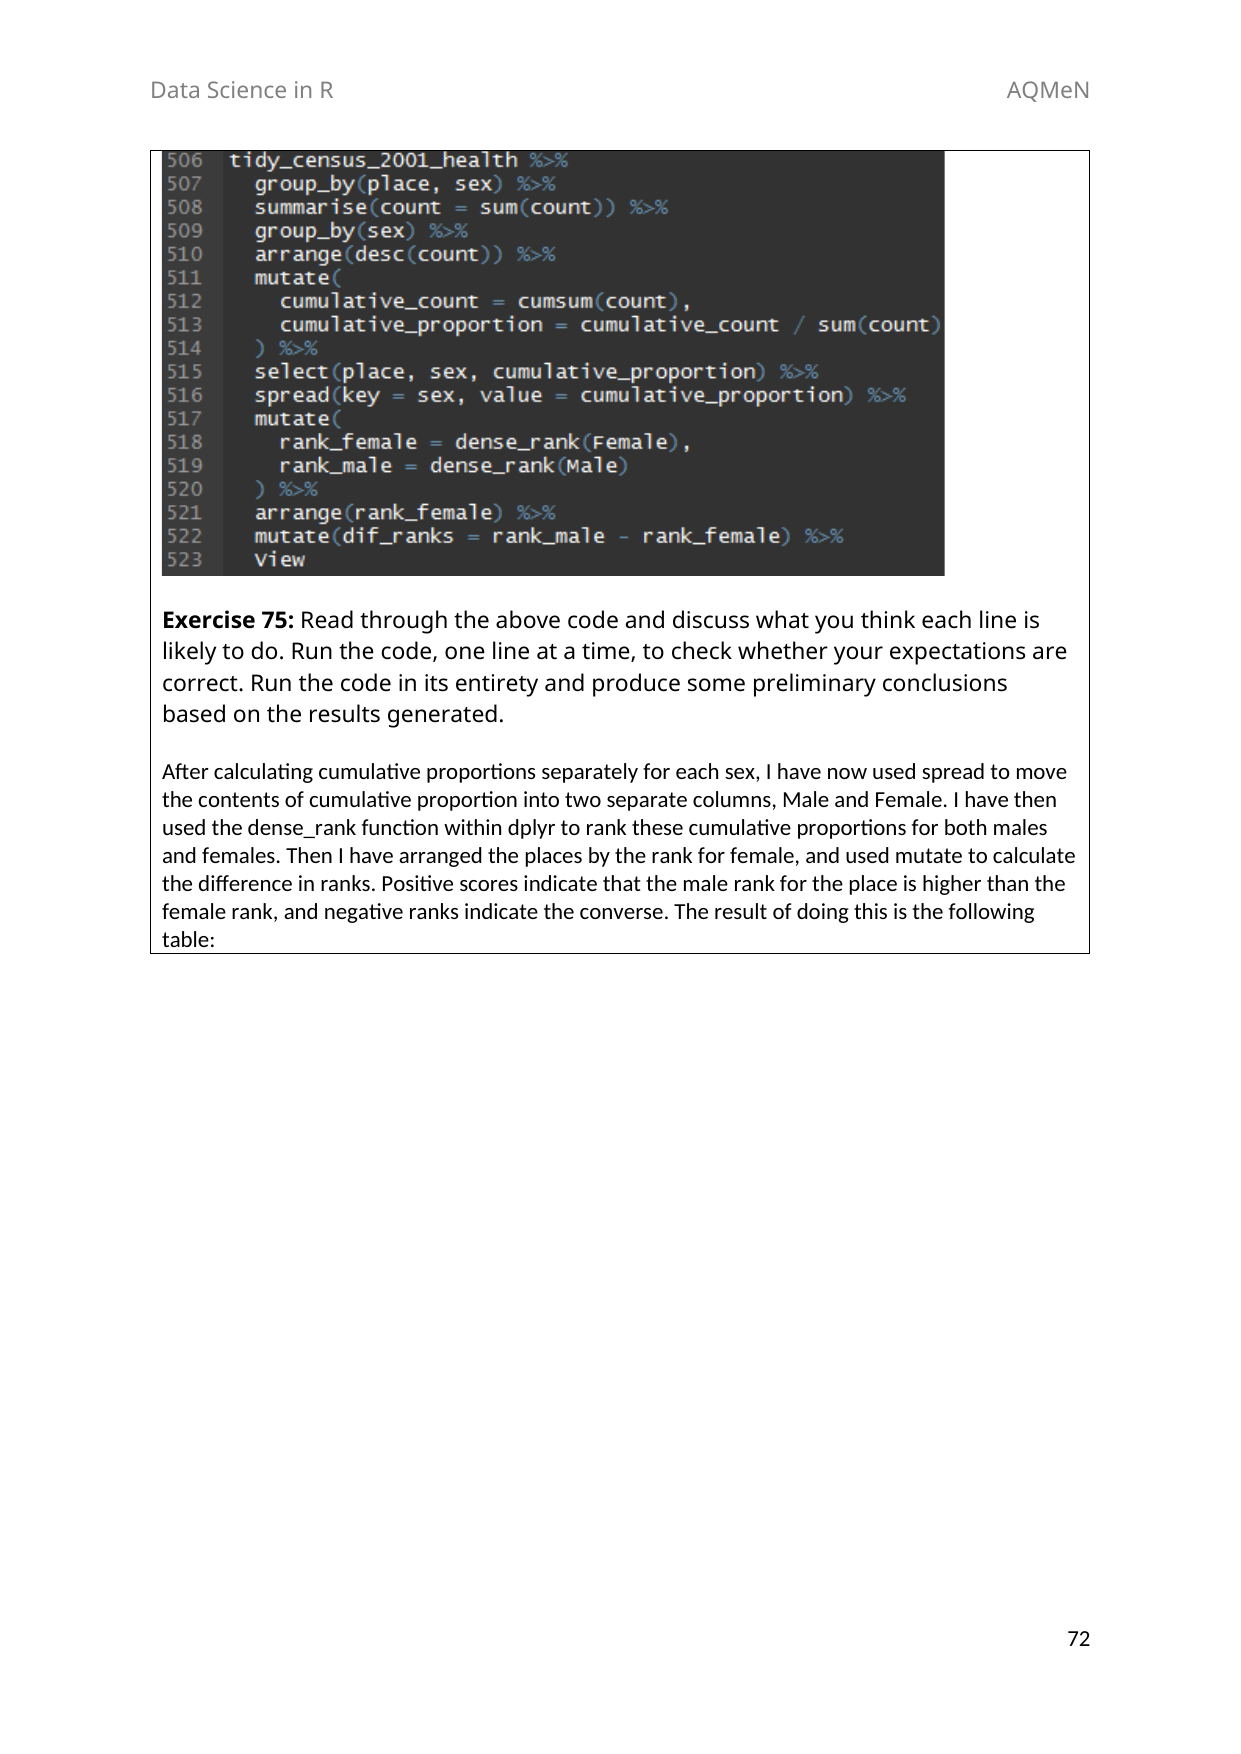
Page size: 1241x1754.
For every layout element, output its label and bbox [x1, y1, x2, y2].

table_header [151, 151, 1089, 953]
picture [161, 151, 945, 576]
